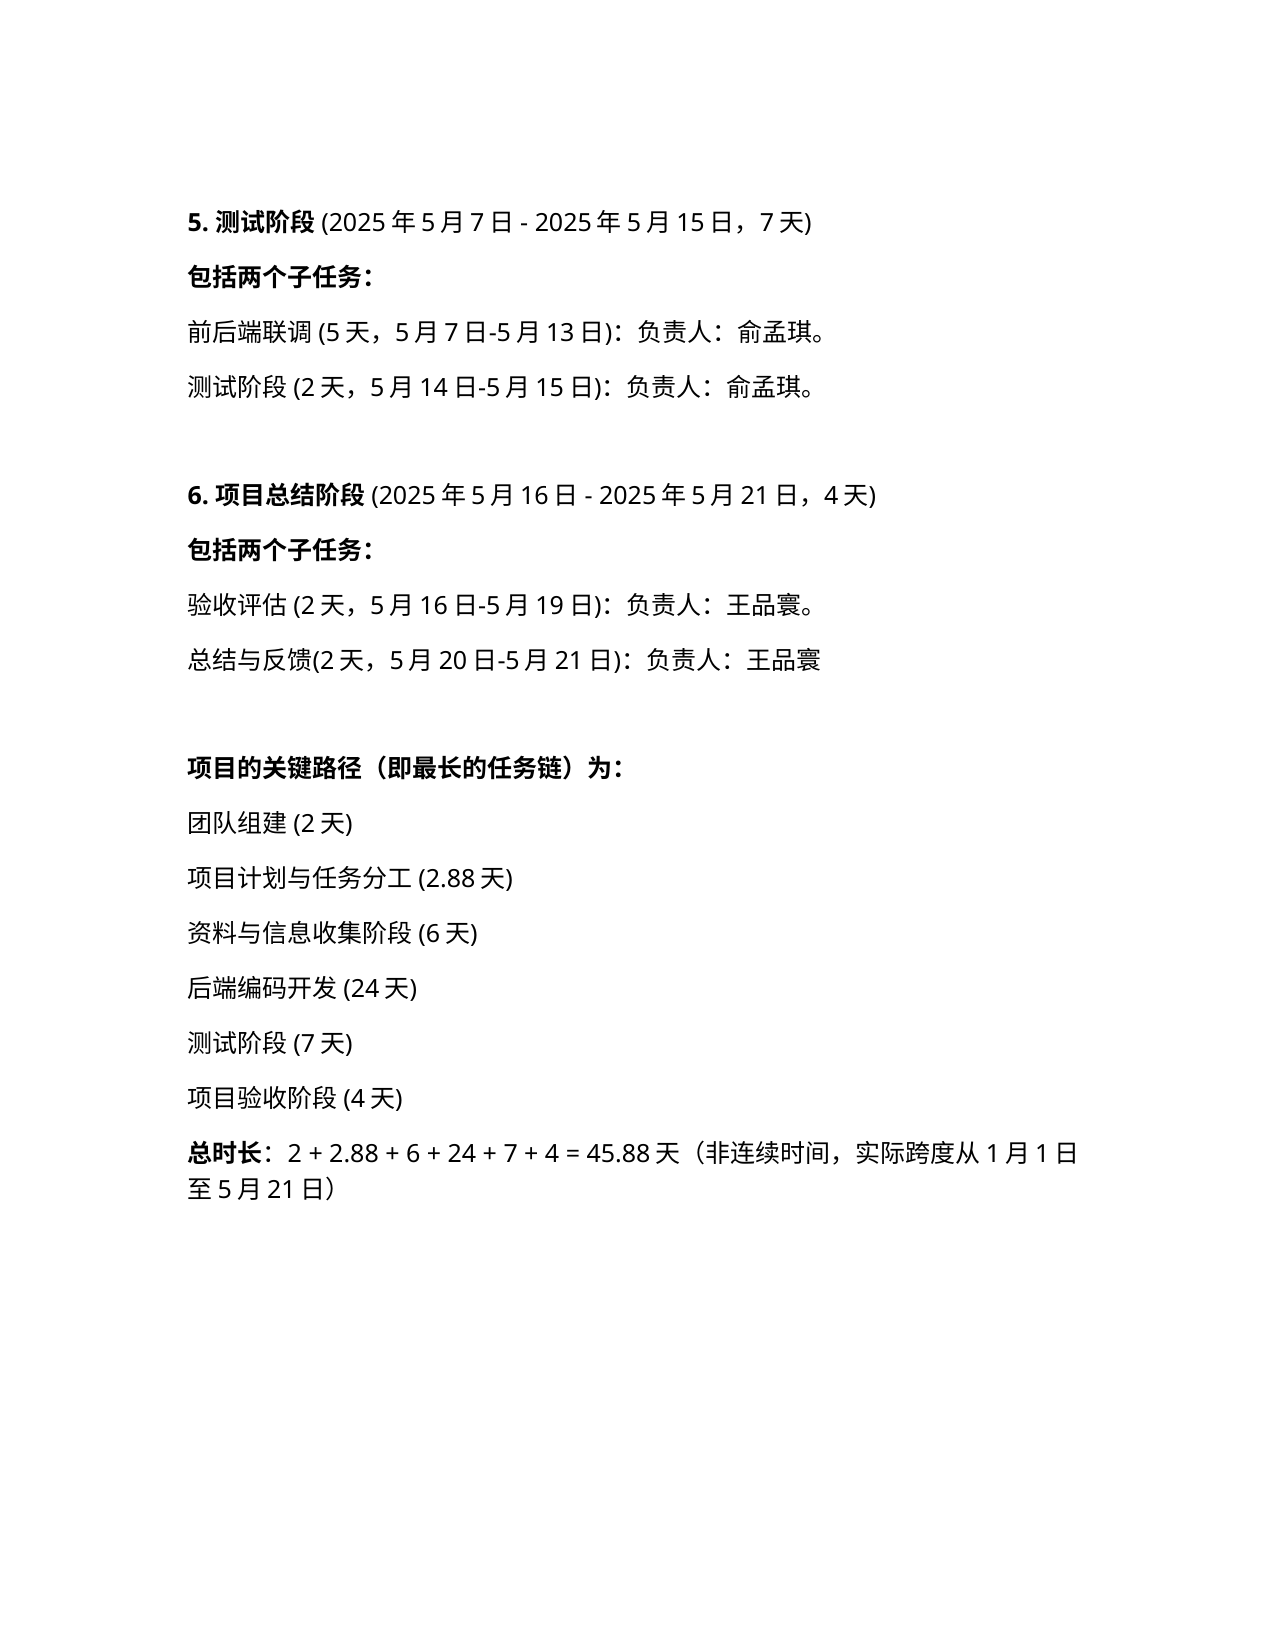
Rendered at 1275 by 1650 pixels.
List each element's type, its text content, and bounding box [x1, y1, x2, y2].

text 总时长：2 + 2.88 + 6 + 24 + 7 + 4 = 45.88天（非连续时间，实际跨度从1月1日至5月21日） [187, 1133, 1087, 1206]
text 5. 测试阶段 (2025年5月7日 - 2025年5月15日，7天) [187, 203, 1087, 239]
text 后端编码开发 (24天) [187, 968, 1087, 1005]
text 项目验收阶段 (4天) [187, 1078, 1087, 1115]
text ​​前后端联调 (5天，5月7日-5月13日)：负责人：俞孟琪。 [187, 313, 1087, 349]
text 包括两个子任务： [187, 258, 1087, 294]
text 项目的关键路径（即最长的任务链）为： [187, 748, 1087, 785]
text 团队组建 (2天) [187, 803, 1087, 840]
text ​​测试阶段 (2天，5月14日-5月15日)：负责人：俞孟琪。 [187, 368, 1087, 404]
text 包括两个子任务： [187, 531, 1087, 567]
text 资料与信息收集阶段 (6天) [187, 913, 1087, 950]
text ​​验收评估 (2天，5月16日-5月19日)：负责人：王品寰。 [187, 586, 1087, 622]
text 测试阶段 (7天) [187, 1023, 1087, 1060]
text 项目计划与任务分工 (2.88天) [187, 858, 1087, 895]
text ​​总结与反馈(2天，5月20日-5月21日)：负责人：王品寰 [187, 641, 1087, 677]
text 6. 项目总结阶段 (2025年5月16日 - 2025年5月21日，4天) [187, 476, 1087, 512]
